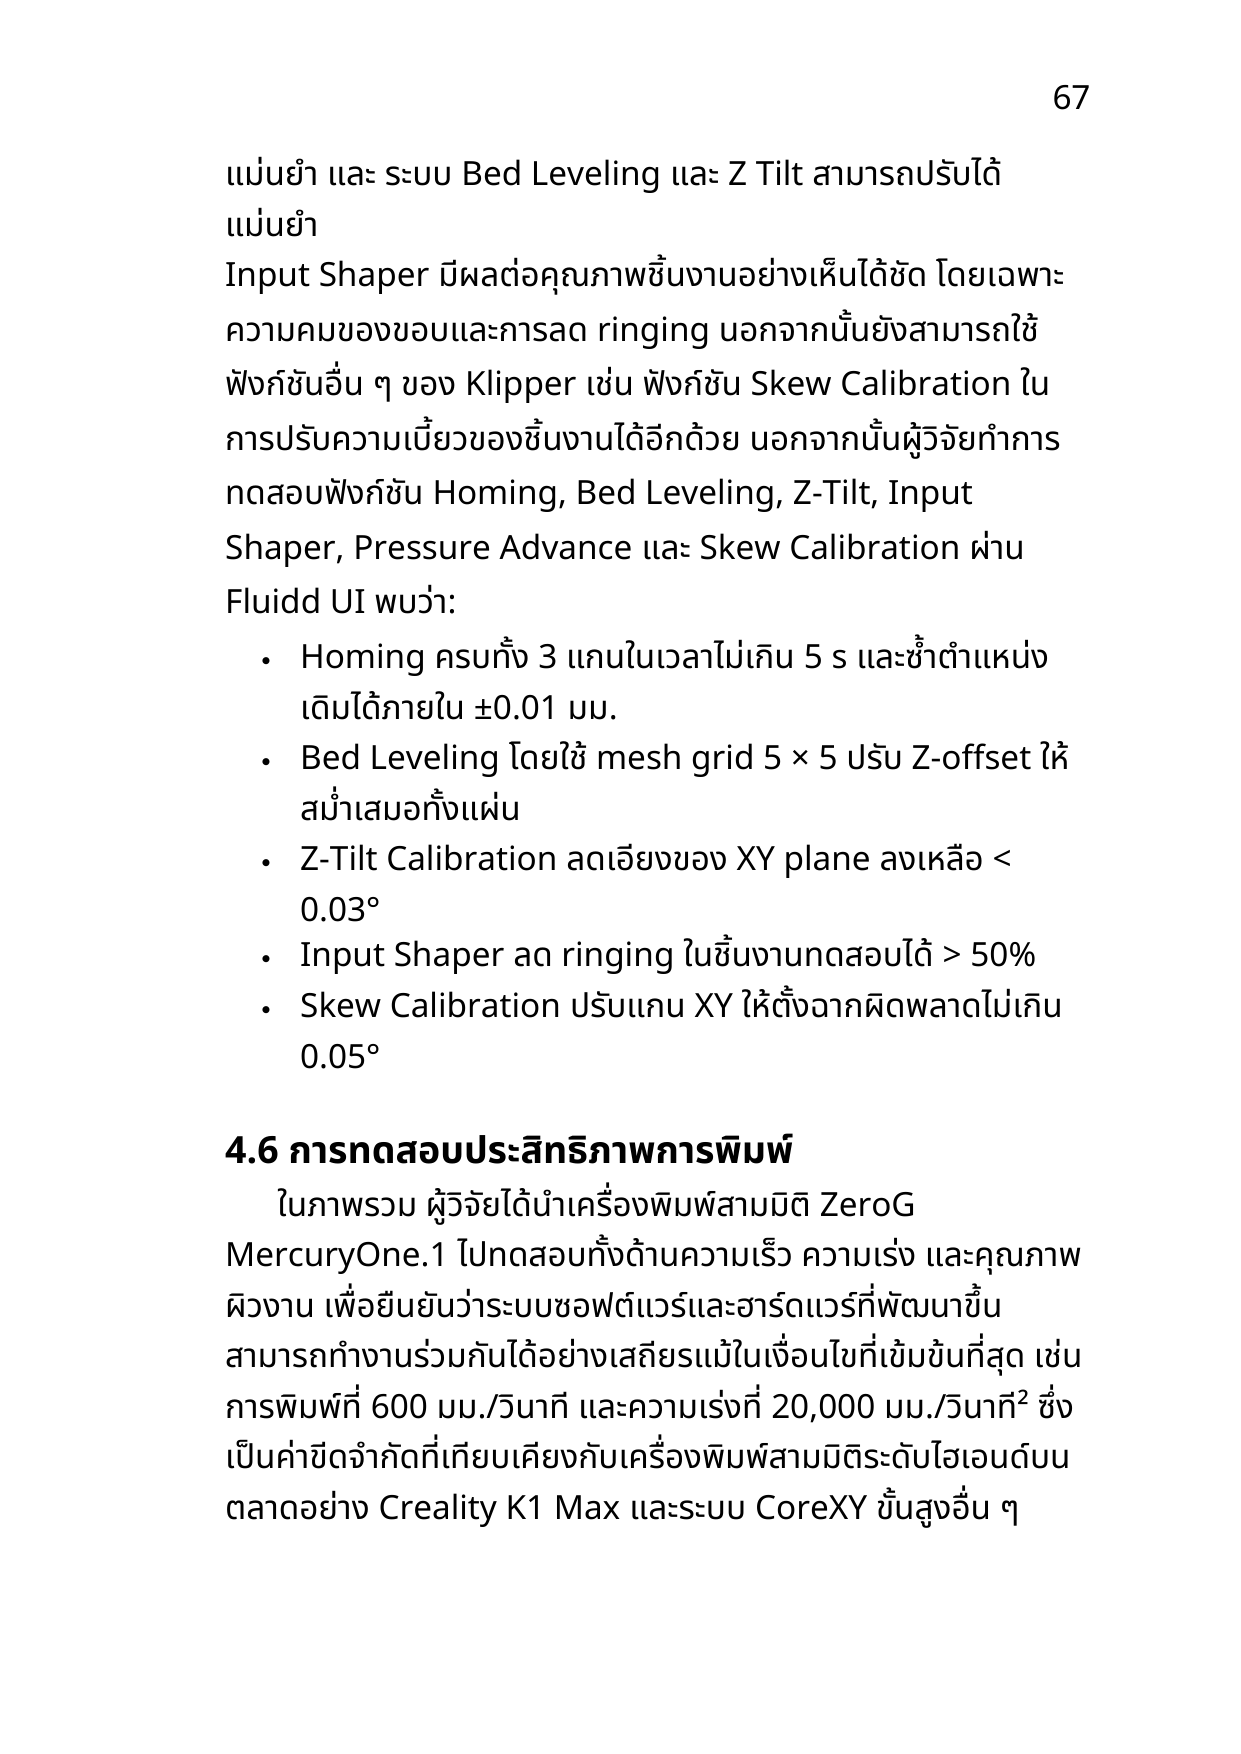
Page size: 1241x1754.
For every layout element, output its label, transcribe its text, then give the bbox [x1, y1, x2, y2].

text Input Shaper มีผลต่อคุณภาพชิ้นงานอย่างเห็นได้ชัด โดยเฉพาะความคมของขอบและการลด ringing นอกจากนั้นยังสามารถใช้ฟังก์ชันอื่น ๆ ของ Klipper เช่น ฟังก์ชัน Skew Calibration ในการปรับความเบี้ยวของชิ้นงานได้อีกด้วย นอกจากนั้นผู้วิจัยทำการทดสอบฟังก์ชัน Homing, Bed Leveling, Z-Tilt, Input Shaper, Pressure Advance และ Skew Calibration ผ่าน Fluidd UI พบว่า: [225, 251, 1090, 629]
list Homing ครบทั้ง 3 แกนในเวลาไม่เกิน 5 s และซ้ำตำแหน่งเดิมได้ภายใน ±0.01 มม. [262, 633, 1090, 734]
text 4.6 การทดสอบประสิทธิภาพการพิมพ์ [225, 1123, 1090, 1180]
text ในภาพรวม ผู้วิจัยได้นำเครื่องพิมพ์สามมิติ ZeroG MercuryOne.1 ไปทดสอบทั้งด้านความเร็ว ความเร่ง และคุณภาพผิวงาน เพื่อยืนยันว่าระบบซอฟต์แวร์และฮาร์ดแวร์ที่พัฒนาขึ้นสามารถทำงานร่วมกันได้อย่างเสถียรแม้ในเงื่อนไขที่เข้มข้นที่สุด เช่น การพิมพ์ที่ 600 มม./วินาที และความเร่งที่ 20,000 มม./วินาที² ซึ่งเป็นค่าขีดจำกัดที่เทียบเคียงกับเครื่องพิมพ์สามมิติระดับไฮเอนด์บนตลาดอย่าง Creality K1 Max และระบบ CoreXY ขั้นสูงอื่น ๆ [225, 1180, 1090, 1534]
list Bed Leveling โดยใช้ mesh grid 5 × 5 ปรับ Z-offset ให้สม่ำเสมอทั้งแผ่น [262, 734, 1090, 835]
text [225, 150, 1090, 251]
list Z-Tilt Calibration ลดเอียงของ XY plane ลงเหลือ < 0.03° [262, 835, 1090, 931]
list Skew Calibration ปรับแกน XY ให้ตั้งฉากผิดพลาดไม่เกิน 0.05° [262, 982, 1090, 1078]
list Input Shaper ลด ringing ในชิ้นงานทดสอบได้ > 50% [262, 931, 1090, 982]
